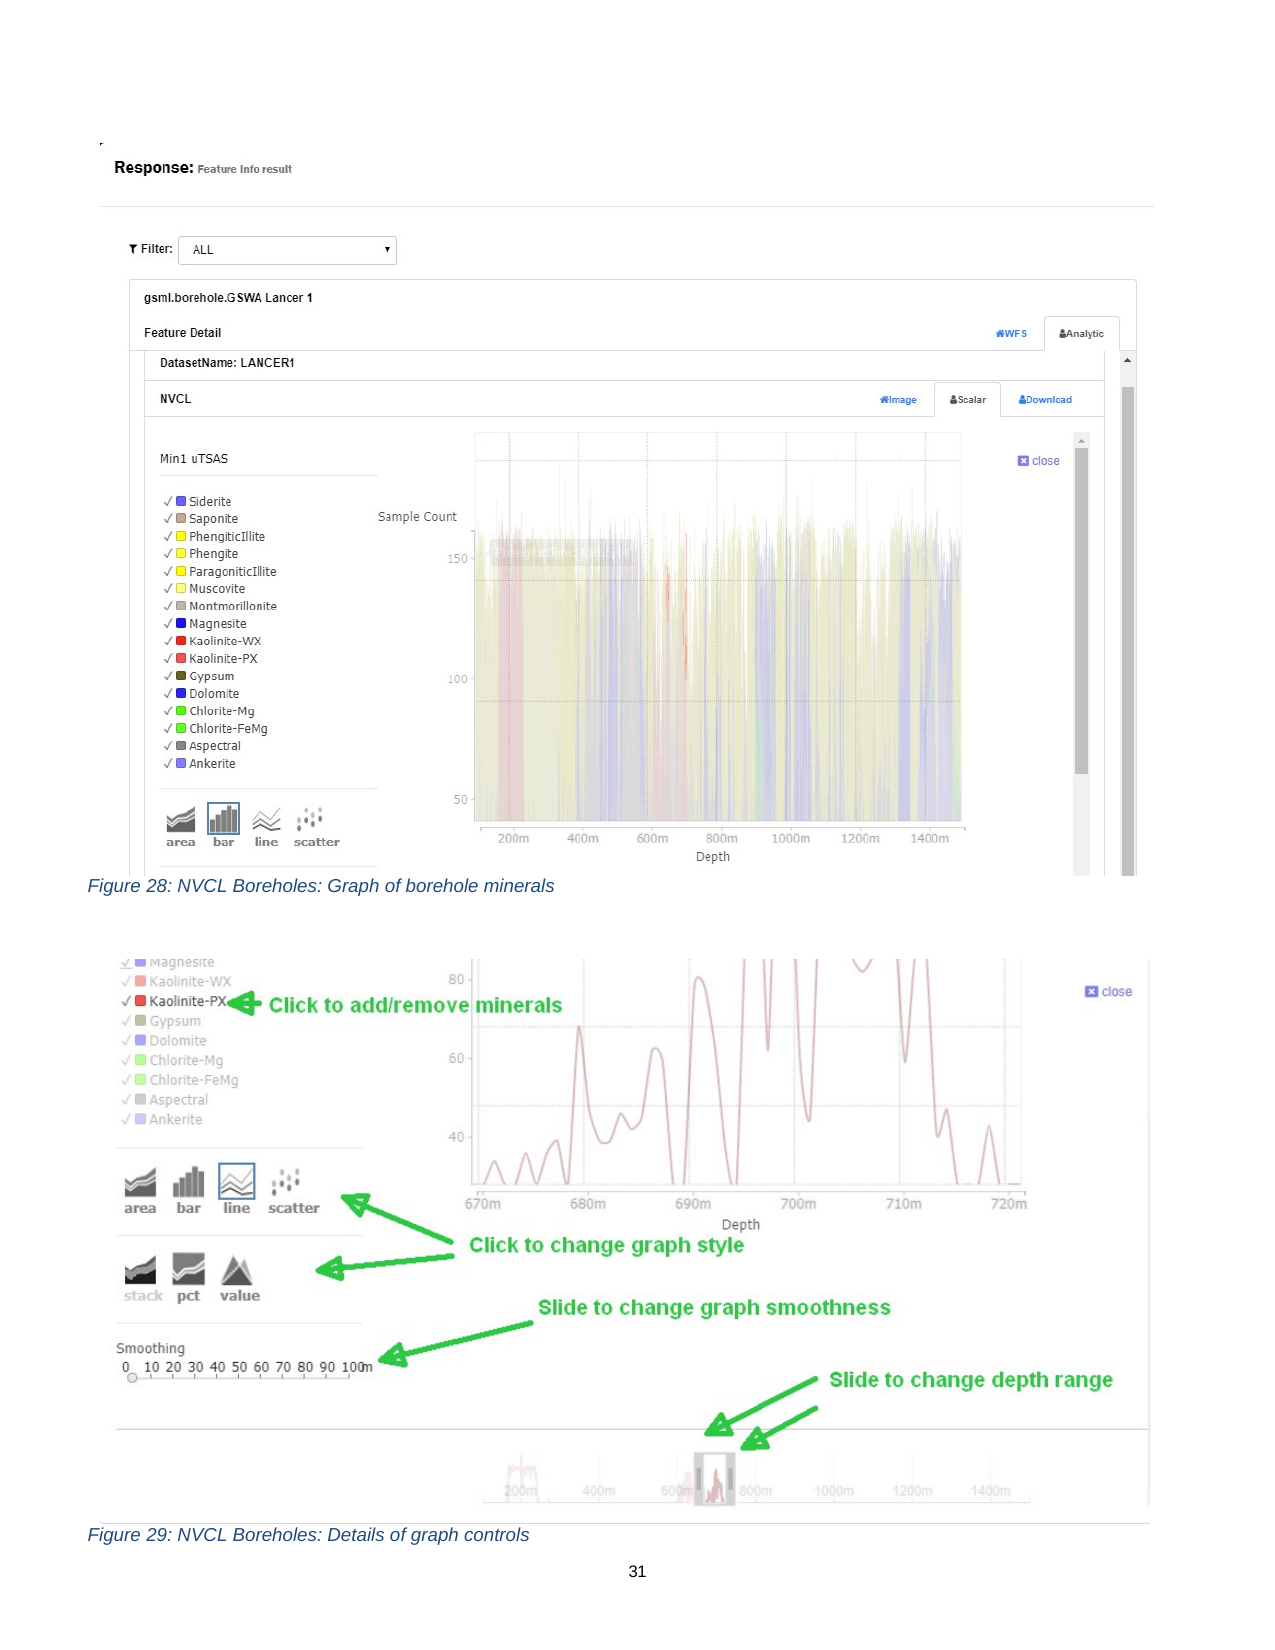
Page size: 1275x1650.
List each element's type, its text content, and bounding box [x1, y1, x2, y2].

picture [100, 959, 1151, 1524]
picture [100, 143, 1154, 876]
